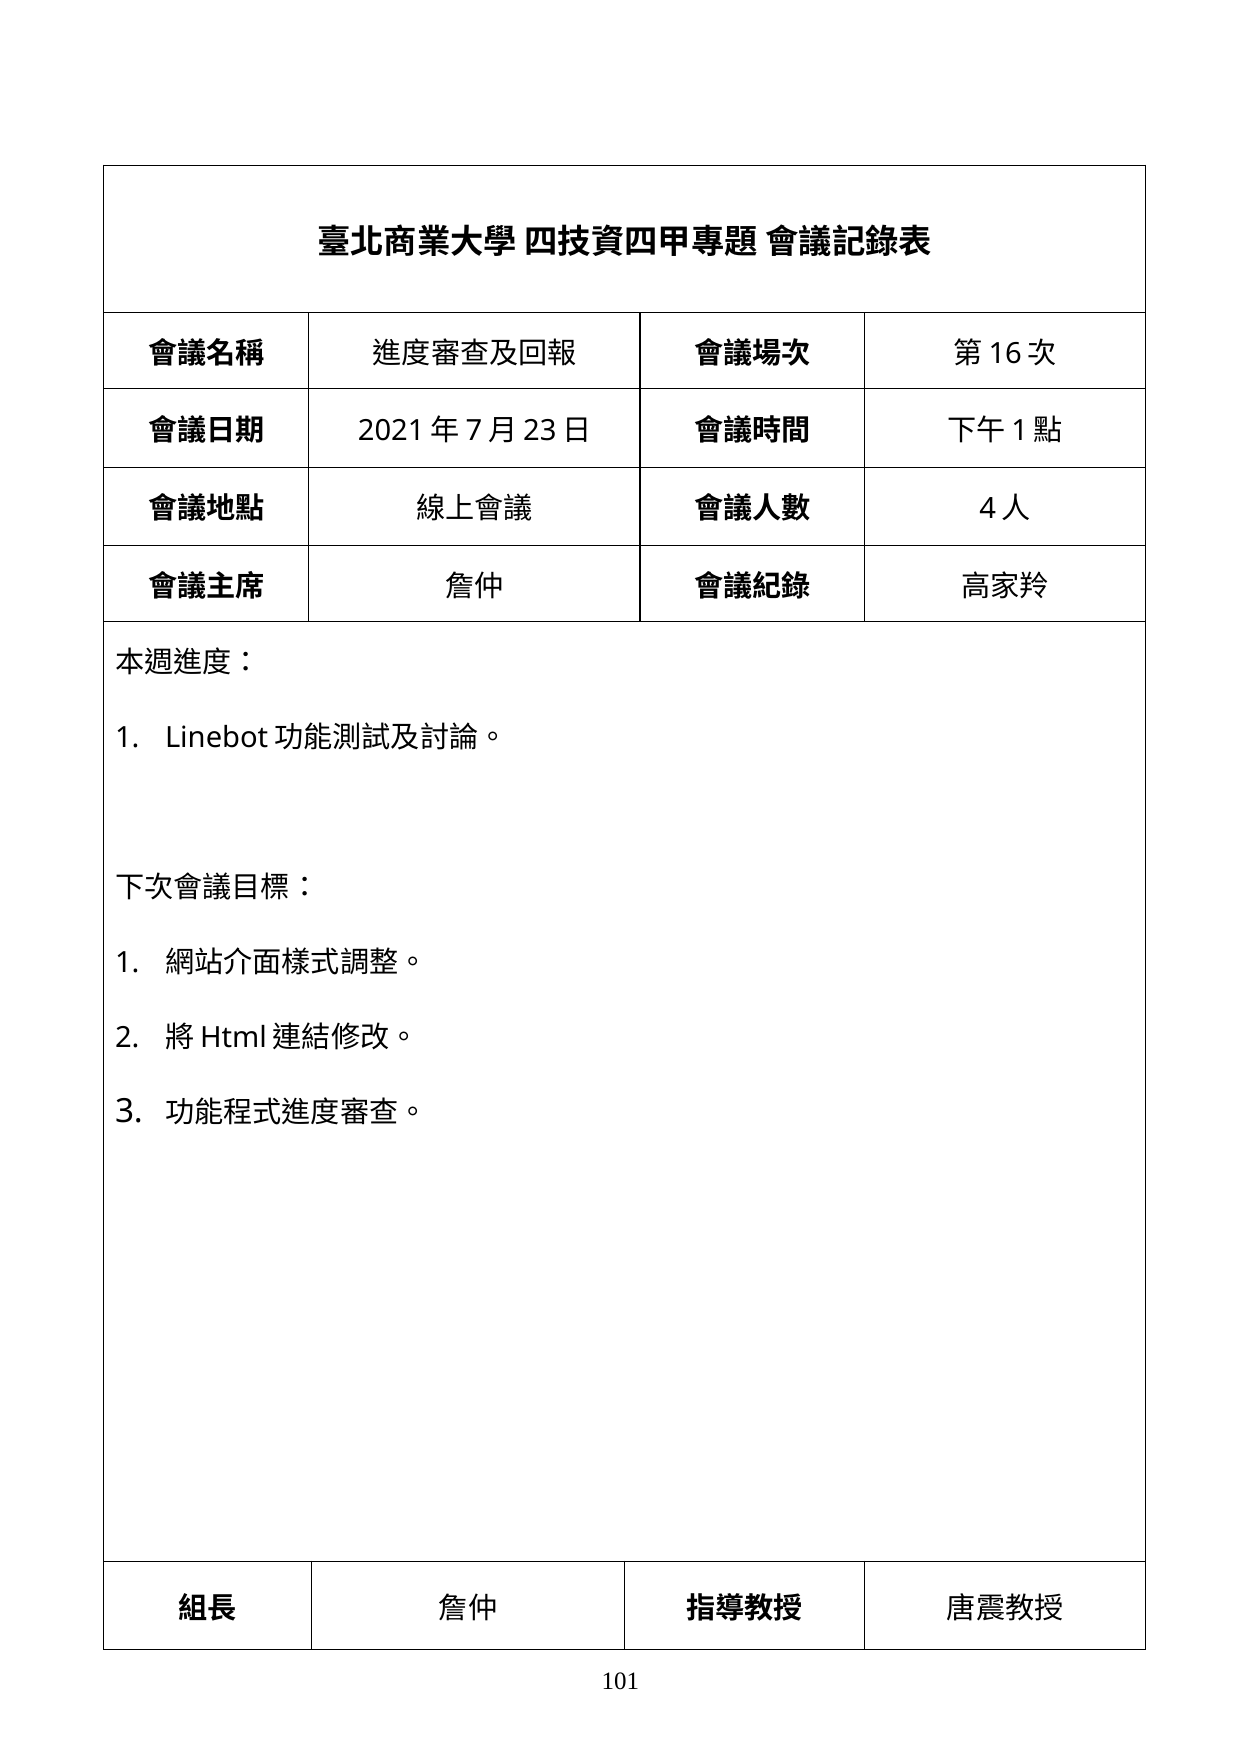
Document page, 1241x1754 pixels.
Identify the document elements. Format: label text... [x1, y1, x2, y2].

table_cell 唐震教授 [865, 1562, 1145, 1649]
table_cell 詹仲 [312, 1562, 624, 1649]
table_cell 高家羚 [865, 546, 1145, 621]
table_cell 會議地點 [104, 468, 308, 545]
table_cell 詹仲 [309, 546, 639, 621]
table_cell 指導教授 [625, 1562, 864, 1649]
table_cell 會議主席 [104, 546, 308, 621]
table_cell 會議名稱 [104, 313, 308, 388]
table_cell 會議人數 [641, 468, 864, 545]
table_cell 進度審查及回報 [309, 313, 639, 388]
table_cell 2021年7月23日 [309, 389, 639, 467]
table_cell 會議場次 [641, 313, 864, 388]
table_cell 組長 [104, 1562, 311, 1649]
table_cell 4人 [865, 468, 1145, 545]
table_cell 第16次 [865, 313, 1145, 388]
table_cell 線上會議 [309, 468, 639, 545]
table_cell 本週進度： Linebot功能測試及討論。 下次會議目標： 網站介面樣式調整。 將Html連結修改。 功能程式進度審查。 [104, 622, 1145, 1561]
table_cell 會議日期 [104, 389, 308, 467]
table_cell 下午1點 [865, 389, 1145, 467]
table_header 臺北商業大學 四技資四甲專題 會議記錄表 [104, 166, 1145, 312]
table_cell 會議時間 [641, 389, 864, 467]
table_cell 會議紀錄 [641, 546, 864, 621]
